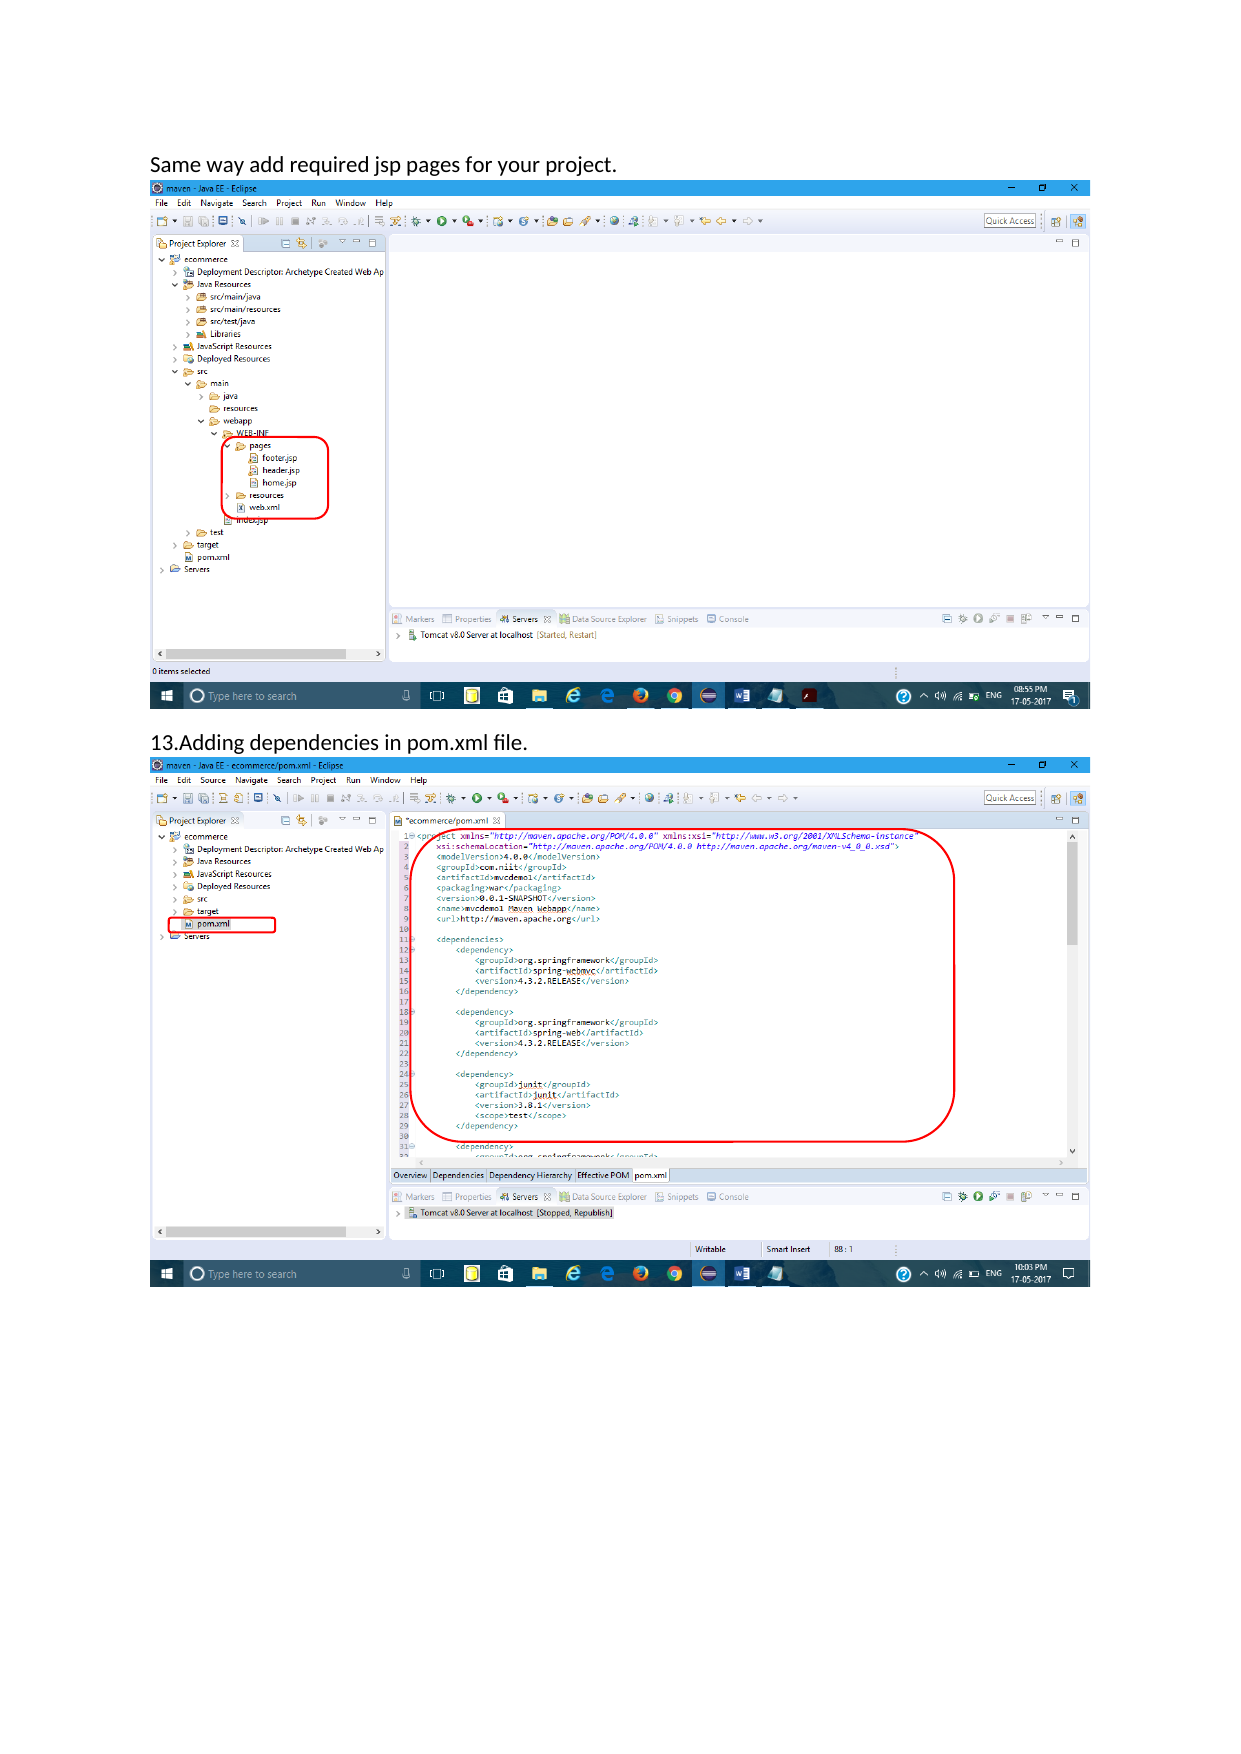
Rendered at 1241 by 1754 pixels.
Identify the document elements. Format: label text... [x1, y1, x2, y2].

picture [499, 690, 512, 703]
picture [465, 1266, 479, 1281]
picture [533, 1268, 546, 1279]
picture [533, 690, 546, 701]
picture [150, 757, 1091, 1287]
picture [465, 688, 479, 703]
picture [150, 180, 1091, 709]
picture [499, 1267, 512, 1281]
text Same way add required jsp pages for your project. [150, 150, 1090, 180]
text 13.Adding dependencies in pom.xml file. [150, 728, 1090, 757]
